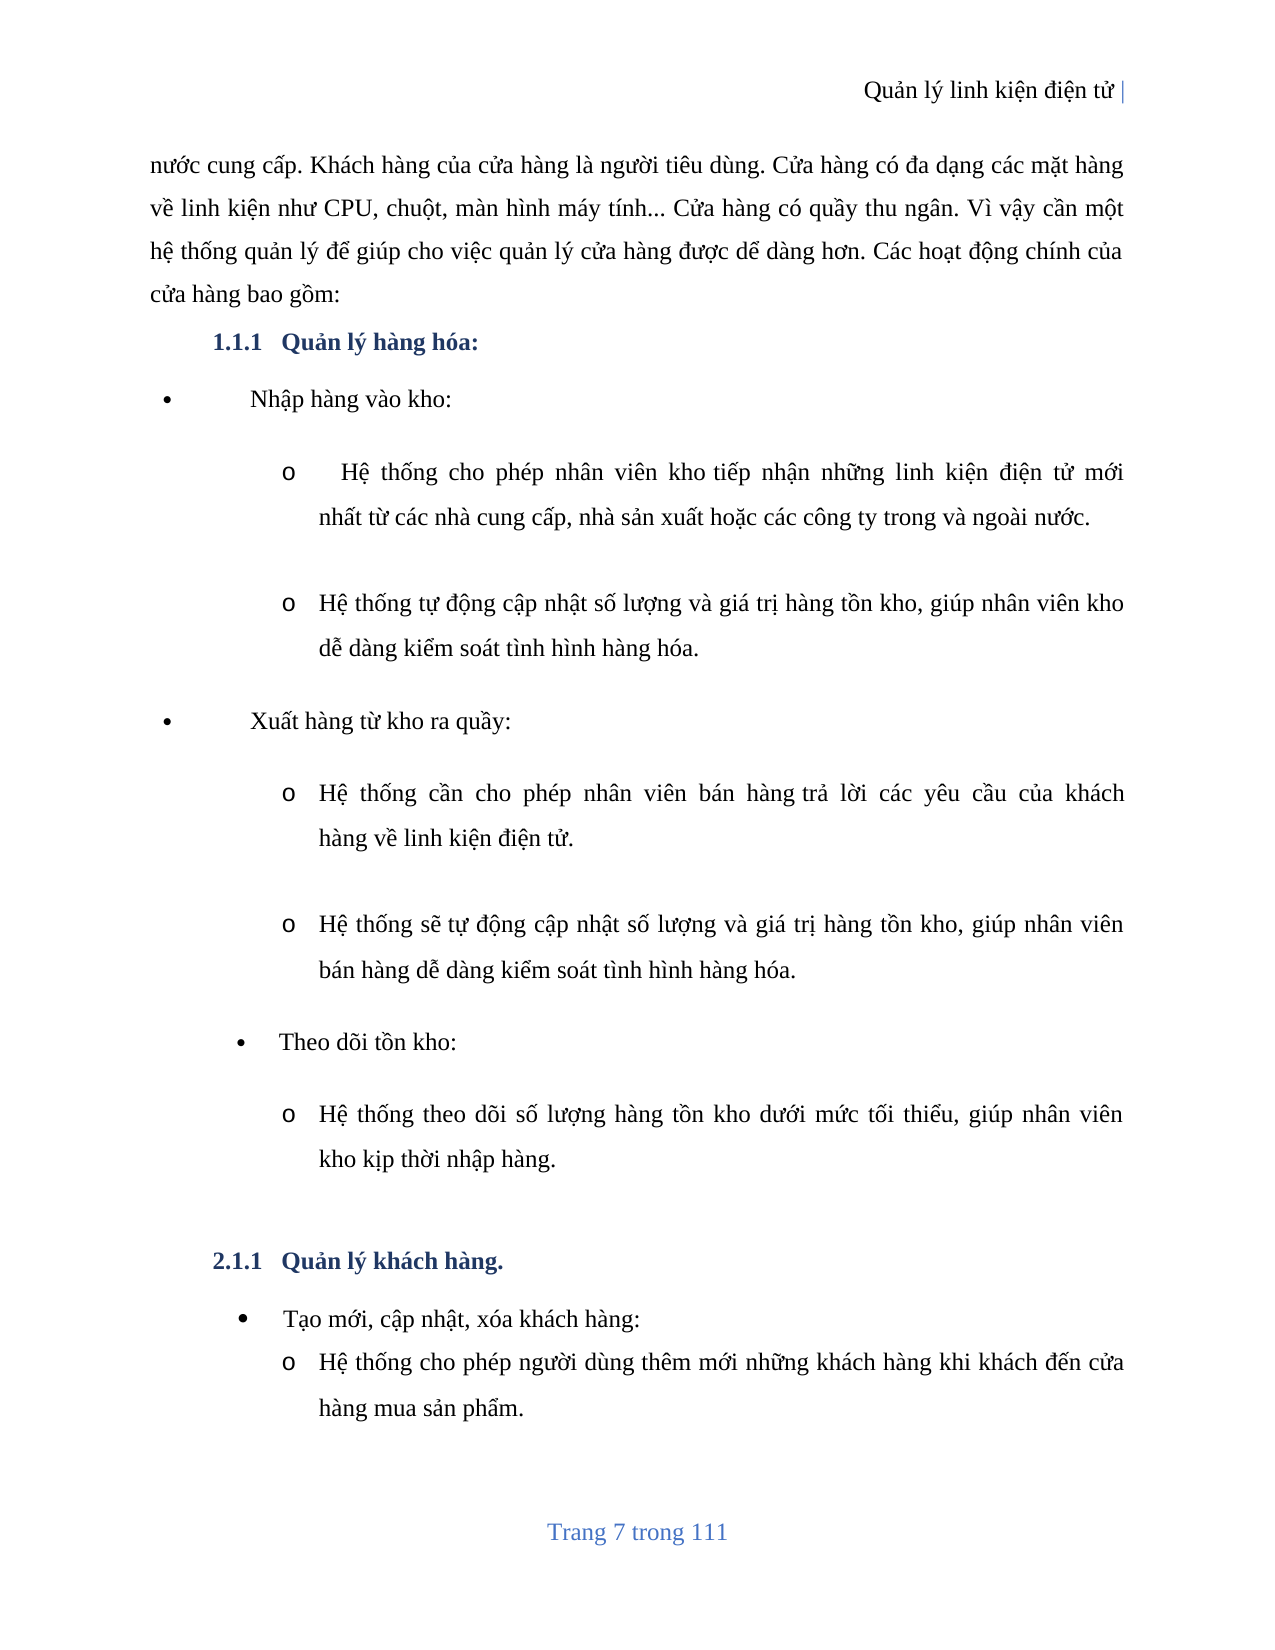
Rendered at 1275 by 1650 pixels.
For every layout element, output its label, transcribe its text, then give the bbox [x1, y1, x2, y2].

list Hệ thống tự động cập nhật số lượng và giá trị hàng tồn kho, giúp nhân viên kho dễ dàng kiểm soát tình hình hàng hóa. [281, 588, 1125, 662]
list Hệ thống cho phép nhân viên kho tiếp nhận những linh kiện điện tử mới nhất từ các nhà cung cấp, nhà sản xuất hoặc các công ty trong và ngoài nước. [281, 457, 1125, 531]
list Hệ thống theo dõi số lượng hàng tồn kho dưới mức tối thiểu, giúp nhân viên kho kịp thời nhập hàng. [281, 1099, 1125, 1173]
list Nhập hàng vào kho: [150, 384, 1125, 413]
list Tạo mới, cập nhật, xóa khách hàng: [239, 1304, 1125, 1333]
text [150, 150, 1125, 308]
list Theo dõi tồn kho: [224, 1027, 1125, 1056]
list Hệ thống cần cho phép nhân viên bán hàng trả lời các yêu cầu của khách hàng về linh kiện điện tử. [281, 778, 1125, 852]
list Hệ thống sẽ tự động cập nhật số lượng và giá trị hàng tồn kho, giúp nhân viên bán hàng dễ dàng kiểm soát tình hình hàng hóa. [281, 909, 1125, 983]
list Xuất hàng từ kho ra quầy: [150, 706, 1125, 734]
subtitle Quản lý hàng hóa: [262, 327, 1125, 355]
subtitle Quản lý khách hàng. [262, 1246, 1125, 1275]
list Hệ thống cho phép người dùng thêm mới những khách hàng khi khách đến cửa hàng mua sản phẩm. [281, 1347, 1125, 1421]
